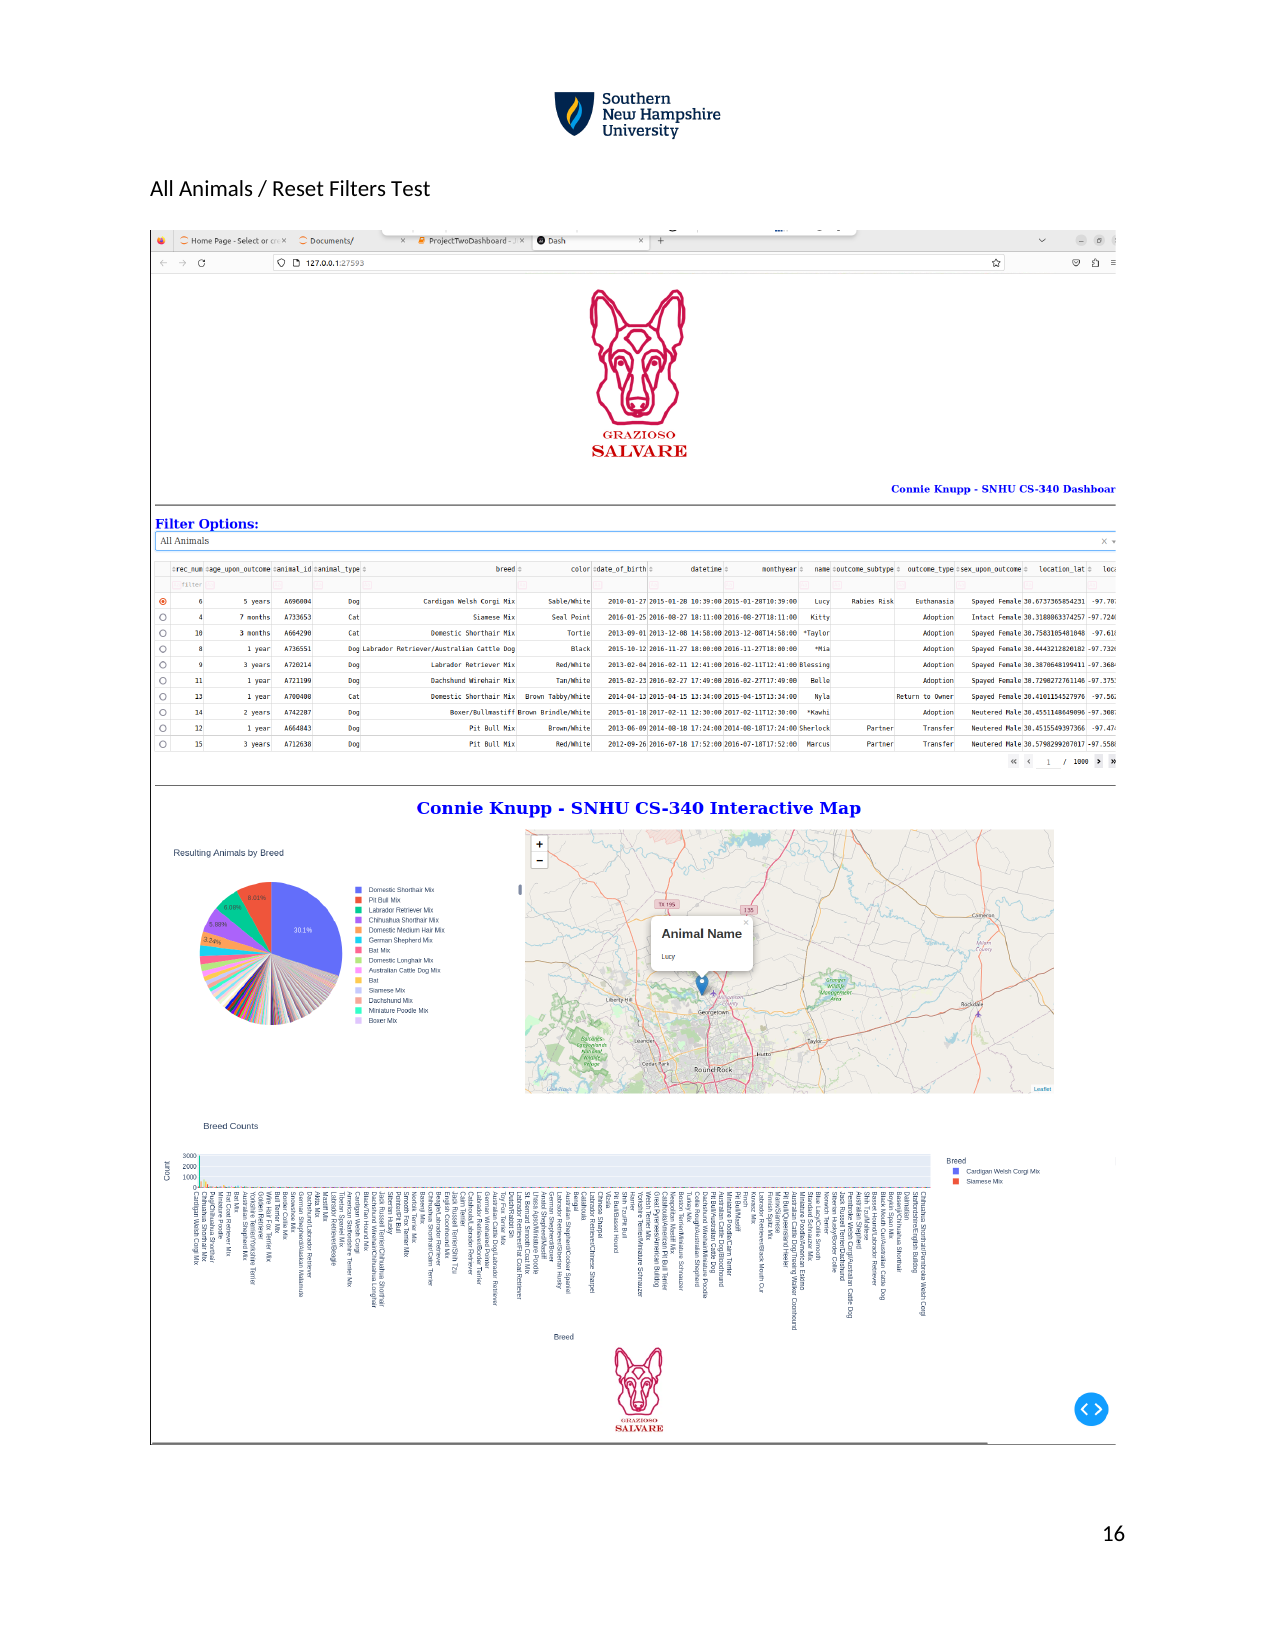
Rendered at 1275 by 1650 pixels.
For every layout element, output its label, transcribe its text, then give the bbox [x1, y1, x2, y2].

picture [546, 75, 729, 154]
picture [150, 230, 1116, 1445]
